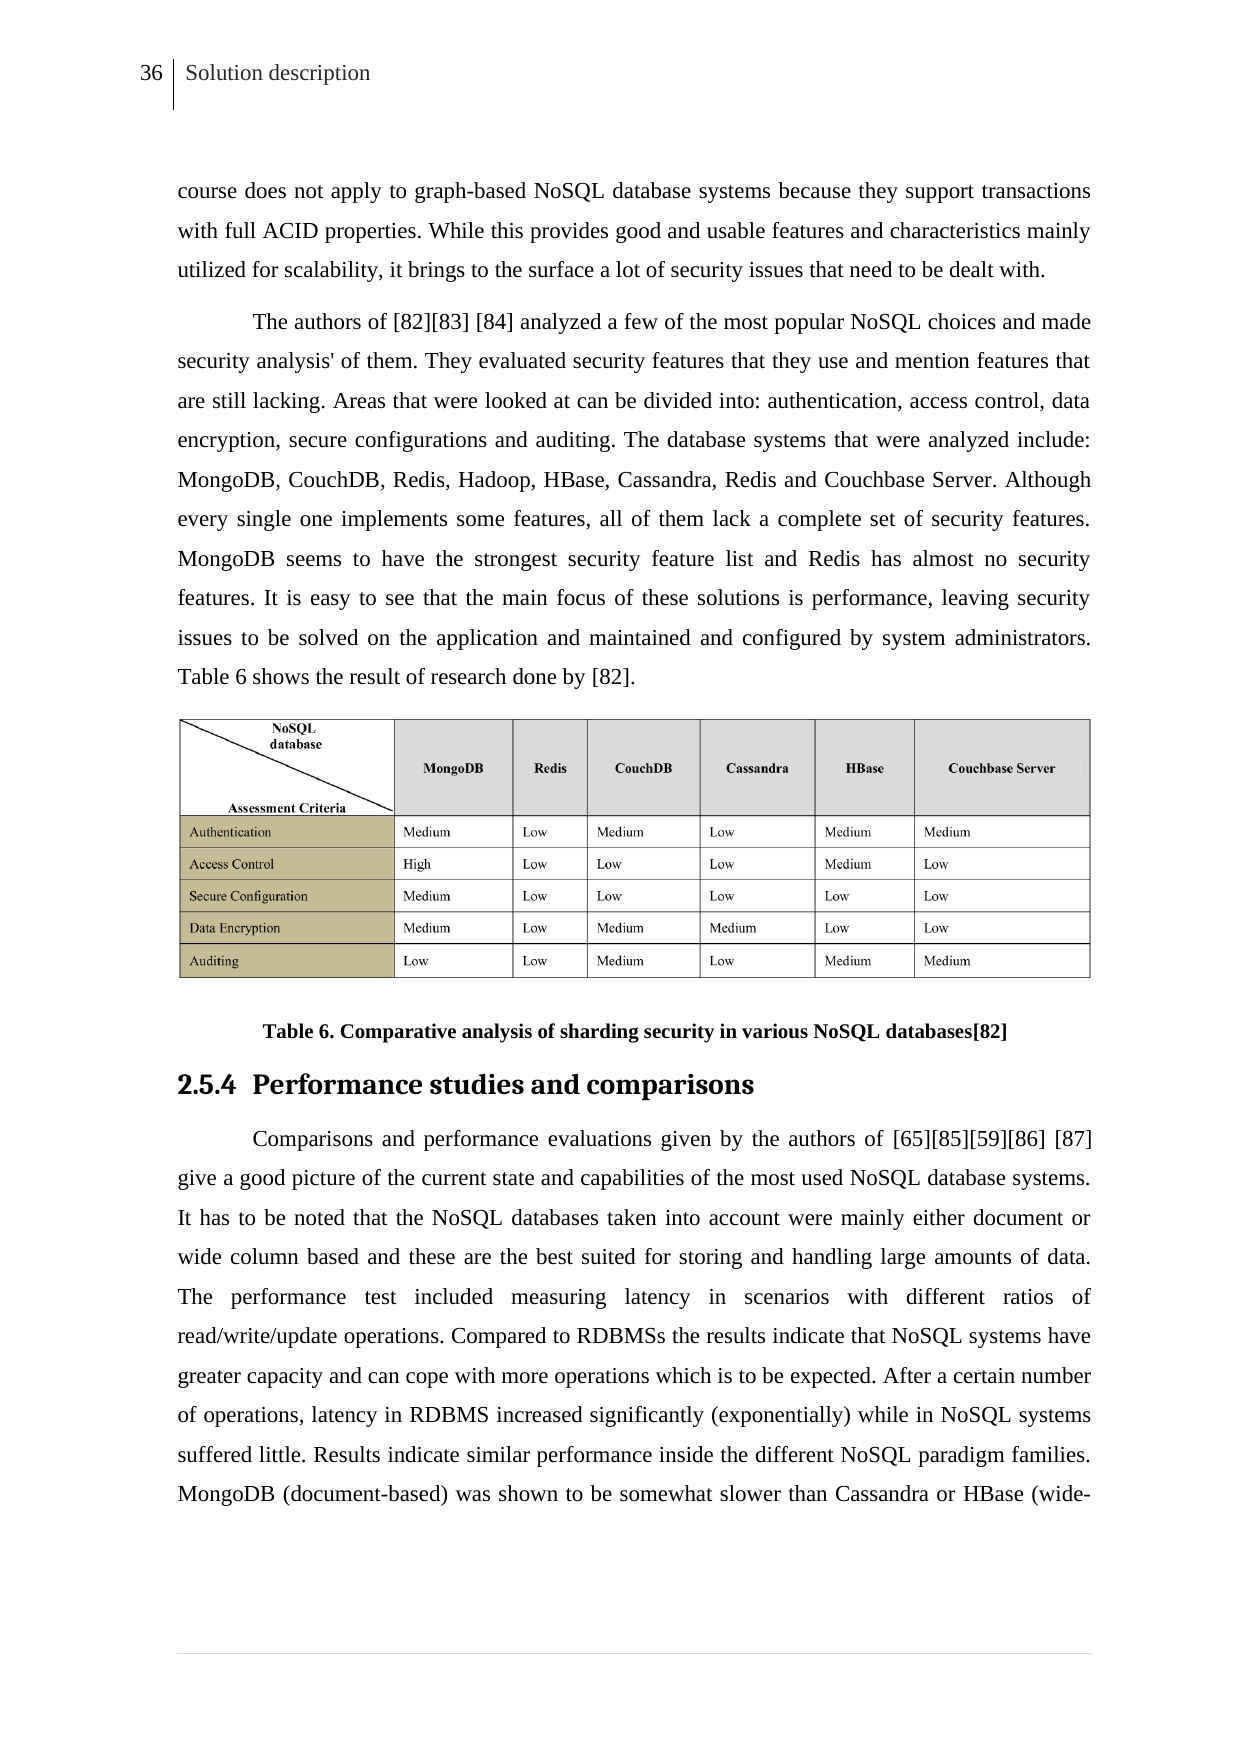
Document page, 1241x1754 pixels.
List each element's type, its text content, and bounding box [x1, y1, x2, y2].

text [177, 1125, 1092, 1507]
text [177, 177, 1092, 282]
text The authors of analyzed a few of the most popular NoSQL choices and made security analysis' of them. They evaluated security features that they use and mention features that are still lacking. Areas that were looked at can be divided into: authentication, access control, data encryption, secure configurations and auditing. The database systems that were analyzed include: MongoDB, CouchDB, Redis, Hadoop, HBase, Cassandra, Redis and Couchbase Server. Although every single one implements some features, all of them lack a complete set of security features. MongoDB seems to have the strongest security feature list and Redis has almost no security features. It is easy to see that the main focus of these solutions is performance, leaving security issues to be solved on the application and maintained and configured by system administrators. Table 6 shows the result of research done by . [177, 308, 1092, 690]
subtitle Performance studies and comparisons [177, 1068, 1092, 1102]
text Table . Comparative analysis of sharding security in various NoSQL databases [177, 1019, 1092, 1043]
picture [177, 715, 1093, 982]
